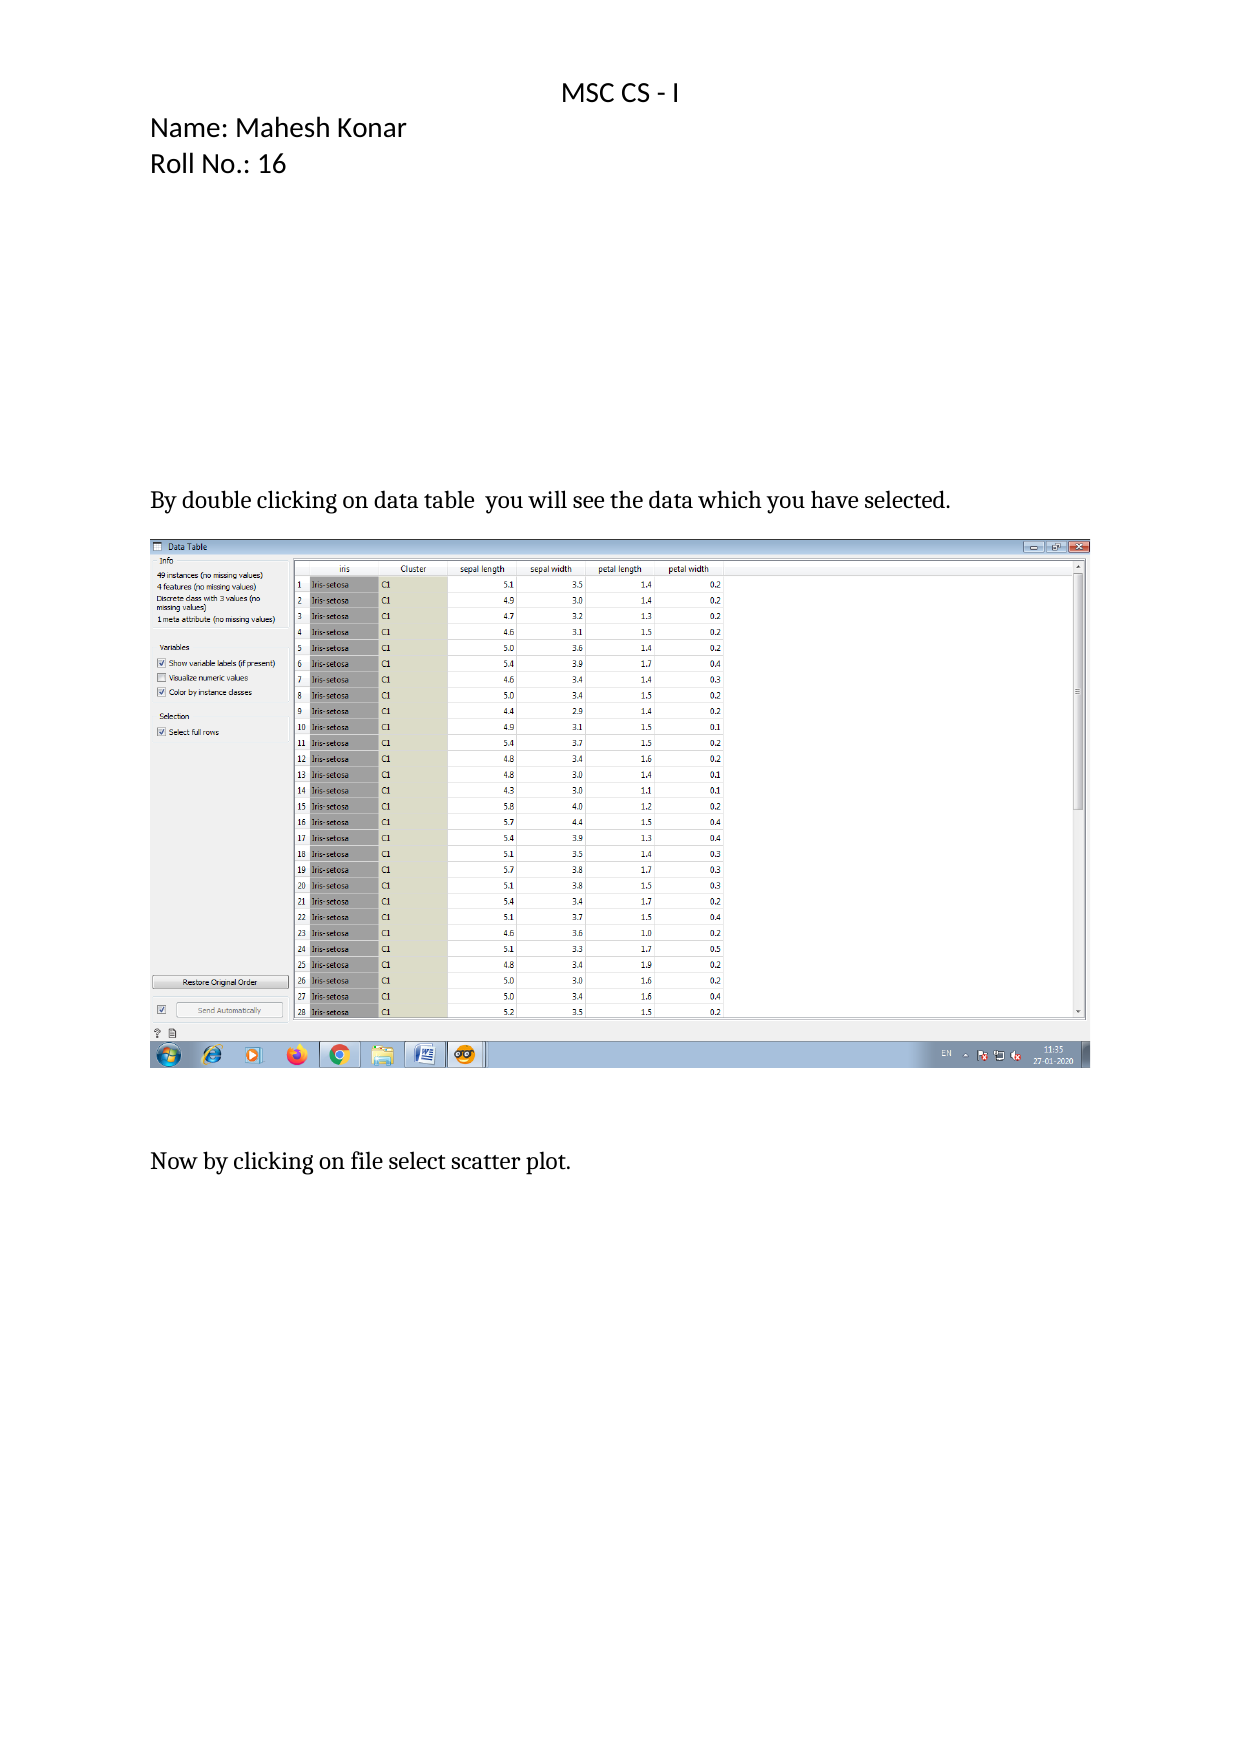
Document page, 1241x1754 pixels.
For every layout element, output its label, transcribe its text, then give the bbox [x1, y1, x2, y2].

picture [150, 539, 1091, 1068]
text Now by clicking on file select scatter plot. [150, 1147, 1090, 1176]
text By double clicking on data table you will see the data which you have selected. [150, 486, 1090, 514]
